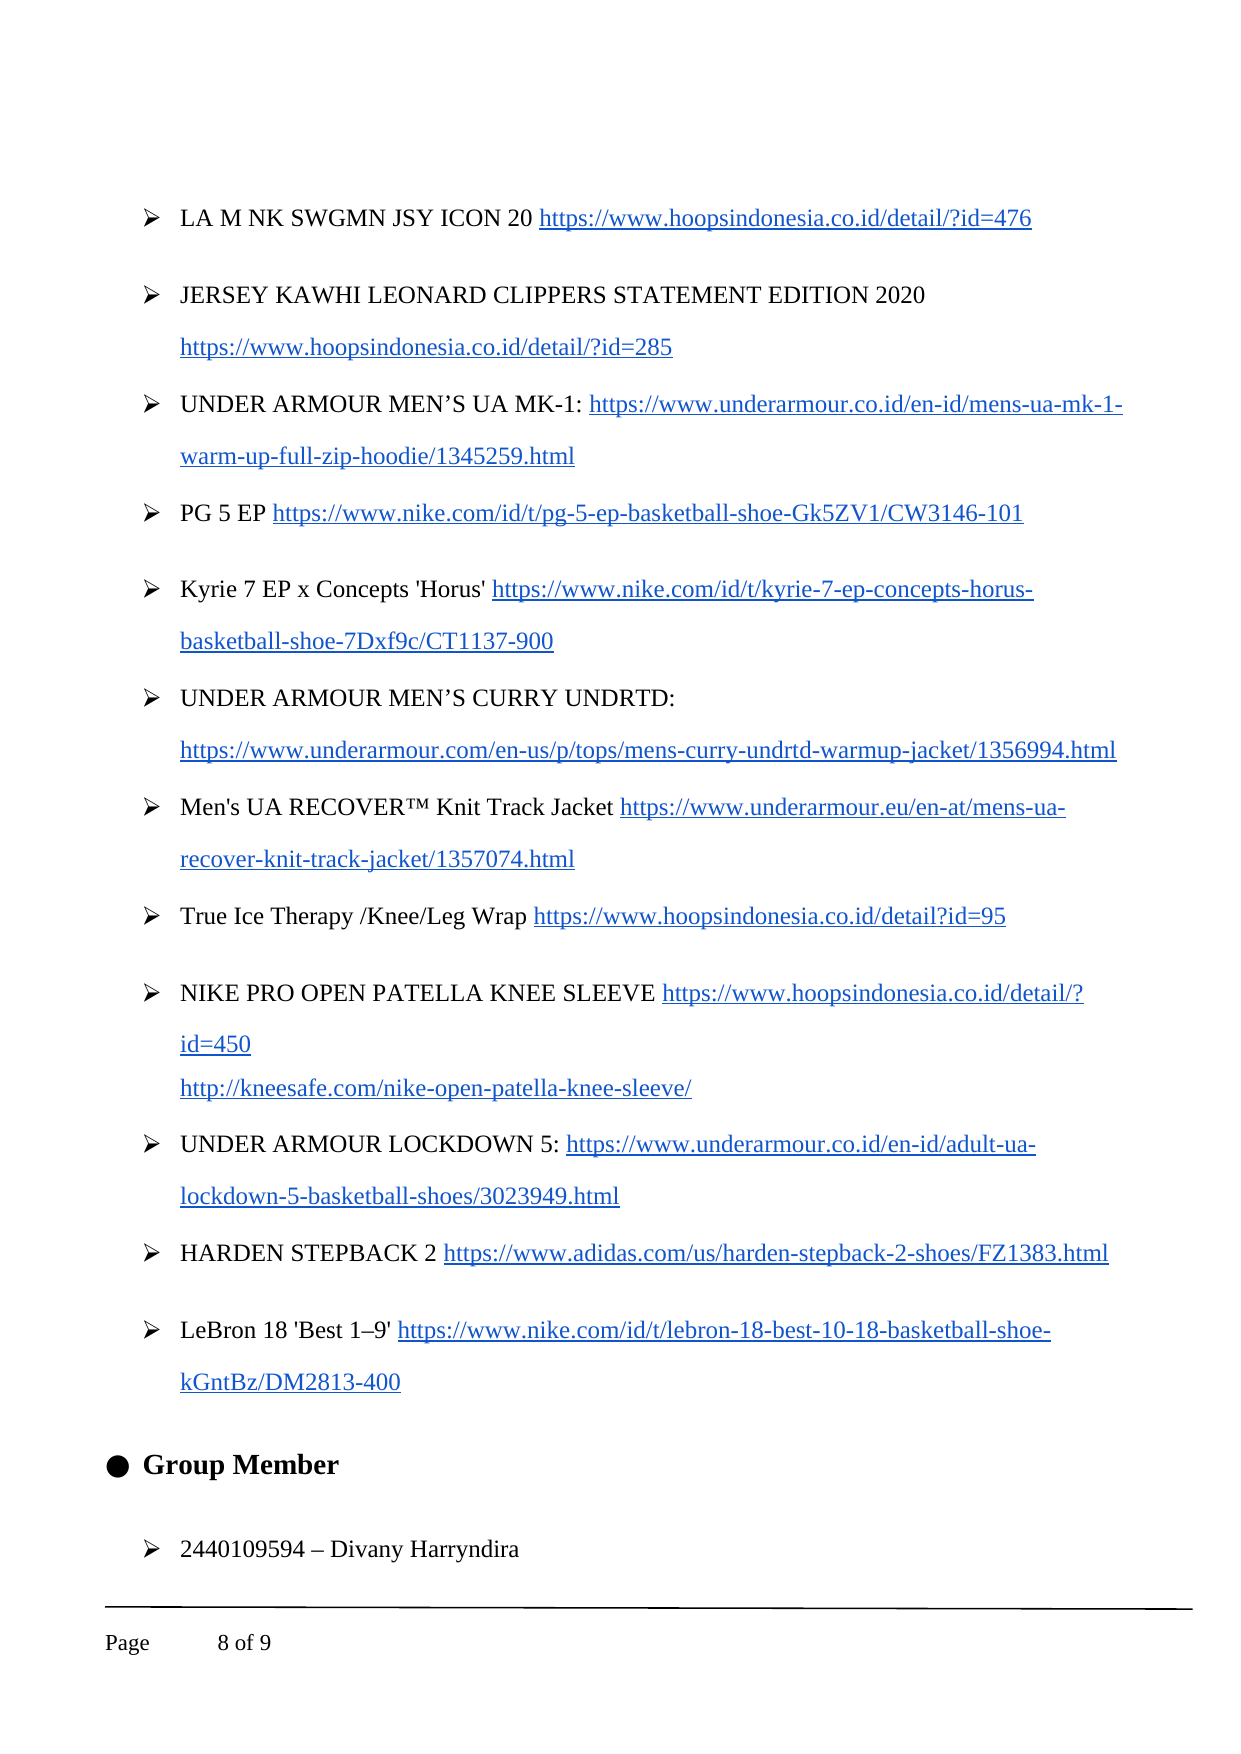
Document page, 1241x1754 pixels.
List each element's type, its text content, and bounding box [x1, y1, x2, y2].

list PG 5 EP https://www.nike.com/id/t/pg-5-ep-basketball-shoe-Gk5ZV1/CW3146-101 [142, 484, 1135, 535]
list NIKE PRO OPEN PATELLA KNEE SLEEVE https://www.hoopsindonesia.co.id/detail/?id=450 [142, 964, 1135, 1058]
list 2440109594 – Divany Harryndira [142, 1521, 1135, 1572]
list LA M NK SWGMN JSY ICON 20 https://www.hoopsindonesia.co.id/detail/?id=476 [142, 189, 1135, 241]
list JERSEY KAWHI LEONARD CLIPPERS STATEMENT EDITION 2020 https://www.hoopsindonesia.co.id/detail/?id=285 [142, 266, 1135, 361]
list Kyrie 7 EP x Concepts 'Horus' https://www.nike.com/id/t/kyrie-7-ep-concepts-horus-basketball-shoe-7Dxf9c/CT1137-900 [142, 561, 1135, 655]
list UNDER ARMOUR MEN’S UA MK-1: https://www.underarmour.co.id/en-id/mens-ua-mk-1-warm-up-full-zip-hoodie/1345259.html [142, 375, 1135, 469]
list Group Member [105, 1431, 1135, 1491]
list UNDER ARMOUR MEN’S CURRY UNDRTD: https://www.underarmour.com/en-us/p/tops/mens-curry-undrtd-warmup-jacket/1356994.html [142, 669, 1135, 764]
list LeBron 18 'Best 1–9' https://www.nike.com/id/t/lebron-18-best-10-18-basketball-shoe-kGntBz/DM2813-400 [142, 1301, 1135, 1396]
list HARDEN STEPBACK 2 https://www.adidas.com/us/harden-stepback-2-shoes/FZ1383.html [142, 1224, 1135, 1276]
text http://kneesafe.com/nike-open-patella-knee-sleeve/ [180, 1073, 1135, 1101]
list Men's UA RECOVER™ Knit Track Jacket https://www.underarmour.eu/en-at/mens-ua-recover-knit-track-jacket/1357074.html [142, 778, 1135, 873]
list UNDER ARMOUR LOCKDOWN 5: https://www.underarmour.co.id/en-id/adult-ua-lockdown-5-basketball-shoes/3023949.html [142, 1116, 1135, 1210]
list True Ice Therapy /Knee/Leg Wrap https://www.hoopsindonesia.co.id/detail?id=95 [142, 887, 1135, 938]
